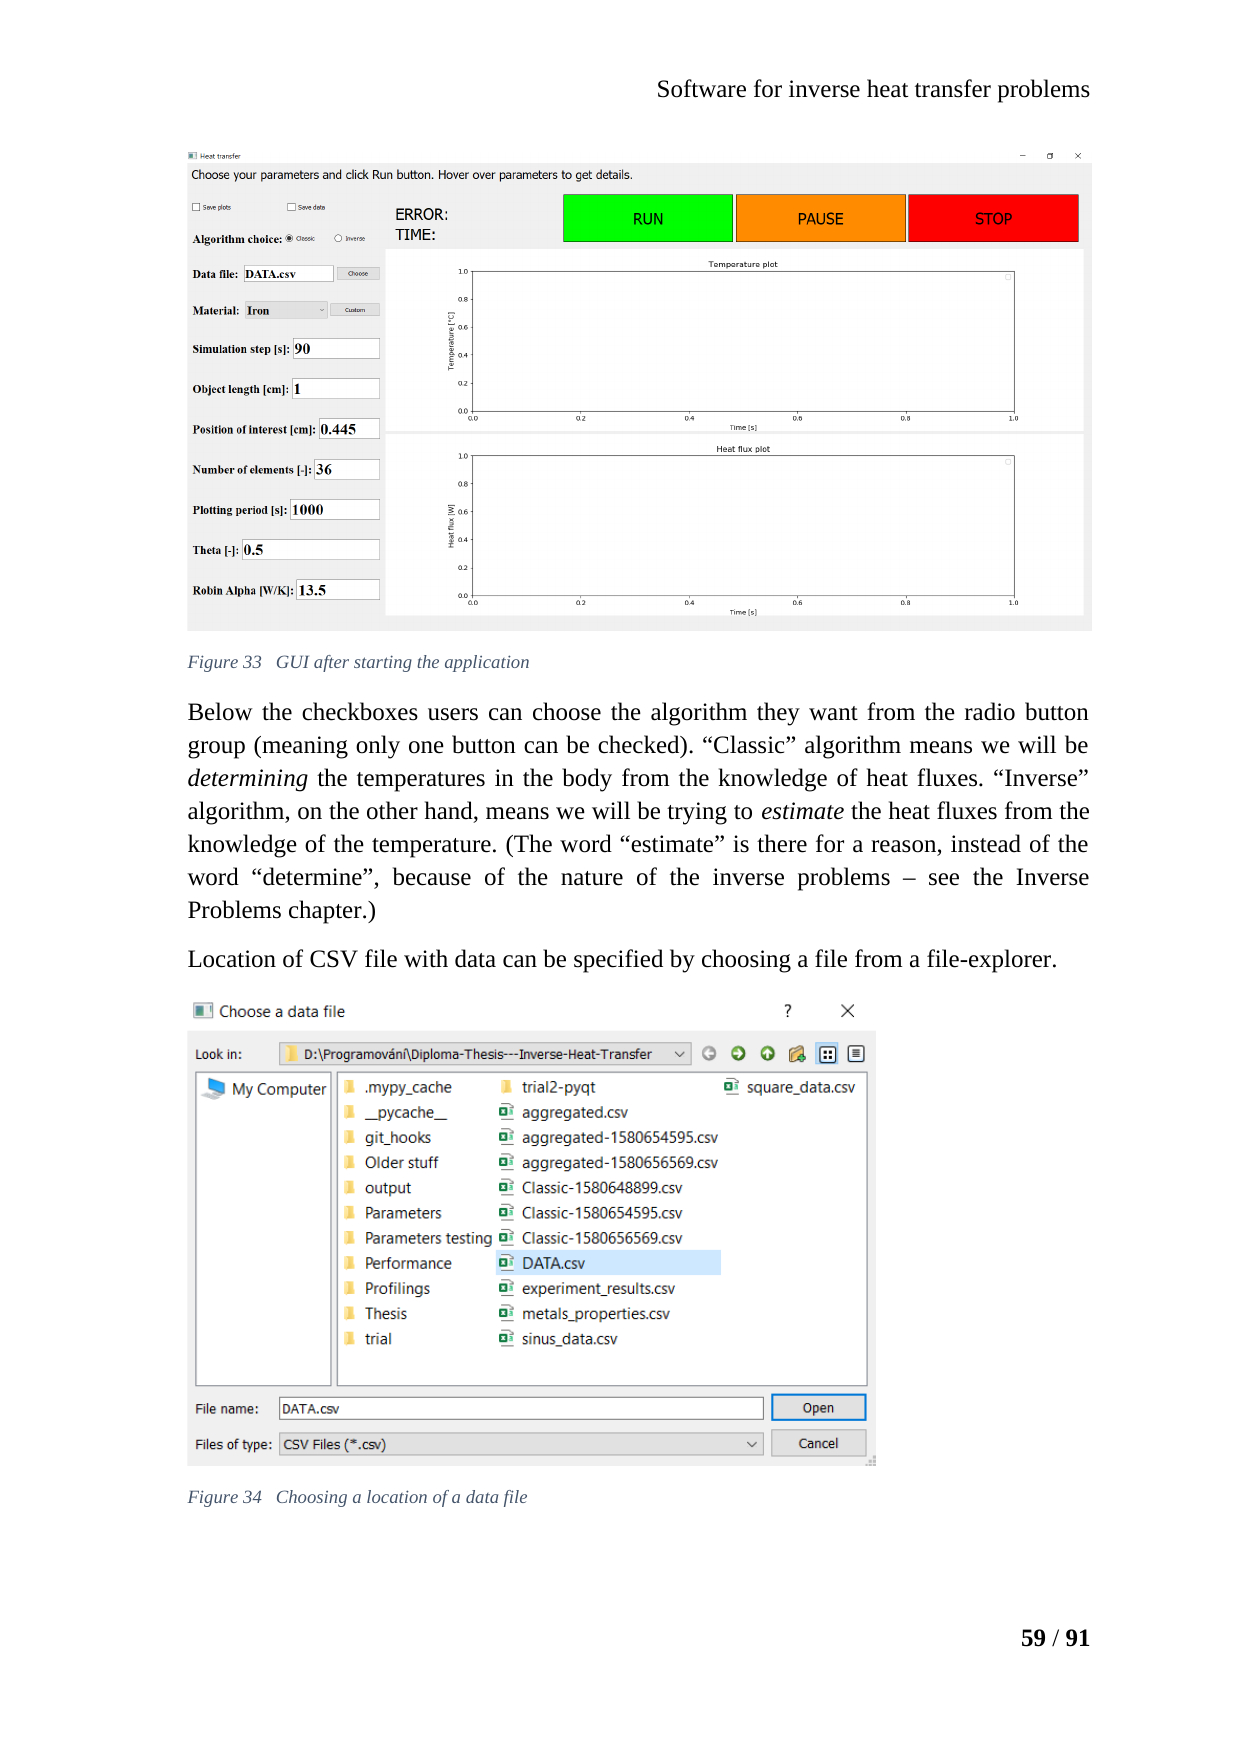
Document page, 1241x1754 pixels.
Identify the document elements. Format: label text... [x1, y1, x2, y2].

text Below the checkboxes users can choose the algorithm they want from the radio button group (meaning only one button can be checked). “Classic” algorithm means we will be determining the temperatures in the body from the knowledge of heat fluxes. “Inverse” algorithm, on the other hand, means we will be trying to estimate the heat fluxes from the knowledge of the temperature. (The word “estimate” is there for a reason, instead of the word “determine”, because of the nature of the inverse problems – see the Inverse Problems chapter.) [187, 697, 1090, 924]
text Figure 33 GUI after starting the application [187, 651, 1090, 673]
picture [187, 150, 1092, 631]
text Location of CSV file with data can be specified by choosing a file from a file-explorer. [187, 944, 1090, 973]
picture [187, 994, 876, 1466]
text Figure 34 Choosing a location of a data file [187, 1486, 1090, 1508]
